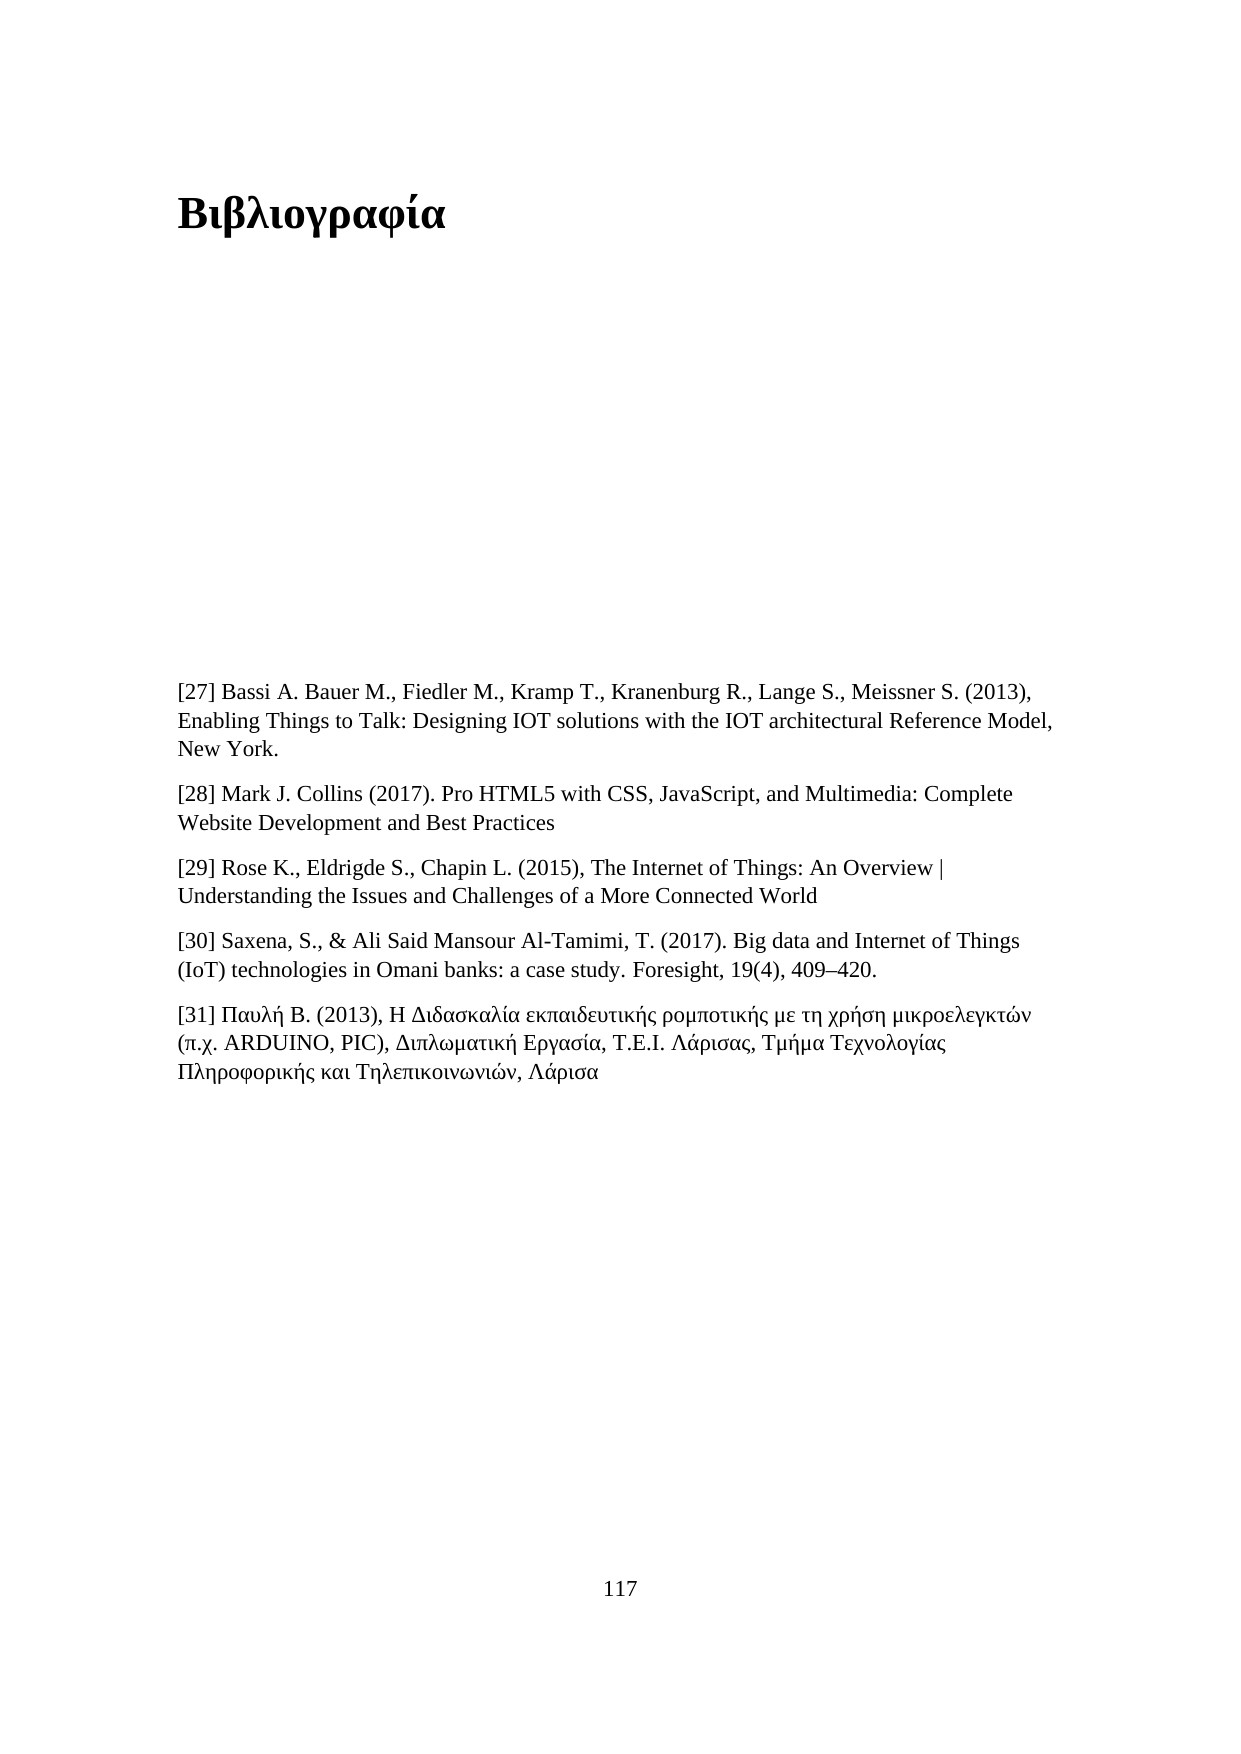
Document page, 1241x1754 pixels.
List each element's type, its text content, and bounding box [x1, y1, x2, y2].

text [31] Παυλή Β. (2013), Η Διδασκαλία εκπαιδευτικής ρομποτικής με τη χρήση μικροελεγκτών (π.χ. ARDUINO, PIC), Διπλωματική Εργασία, Τ.Ε.Ι. Λάρισας, Τμήμα Τεχνολογίας Πληροφορικής και Τηλεπικοινωνιών, Λάρισα [177, 1001, 1063, 1084]
text [30] Saxena, S., & Ali Said Mansour Al-Tamimi, T. (2017). Big data and Internet of Things (IoT) technologies in Omani banks: a case study. Foresight, 19(4), 409–420. [177, 927, 1063, 982]
text [27] Bassi A. Bauer M., Fiedler M., Kramp T., Kranenburg R., Lange S., Meissner S. (2013), Enabling Things to Talk: Designing IOT solutions with the IOT architectural Reference Model, New York. [177, 678, 1063, 762]
text [28] Mark J. Collins (2017). Pro HTML5 with CSS, JavaScript, and Multimedia: Complete Website Development and Best Practices [177, 780, 1063, 835]
subtitle Βιβλιογραφία [177, 186, 1063, 238]
text [29] Rose K., Eldrigde S., Chapin L. (2015), The Internet of Things: An Overview | Understanding the Issues and Challenges of a More Connected World [177, 854, 1063, 909]
